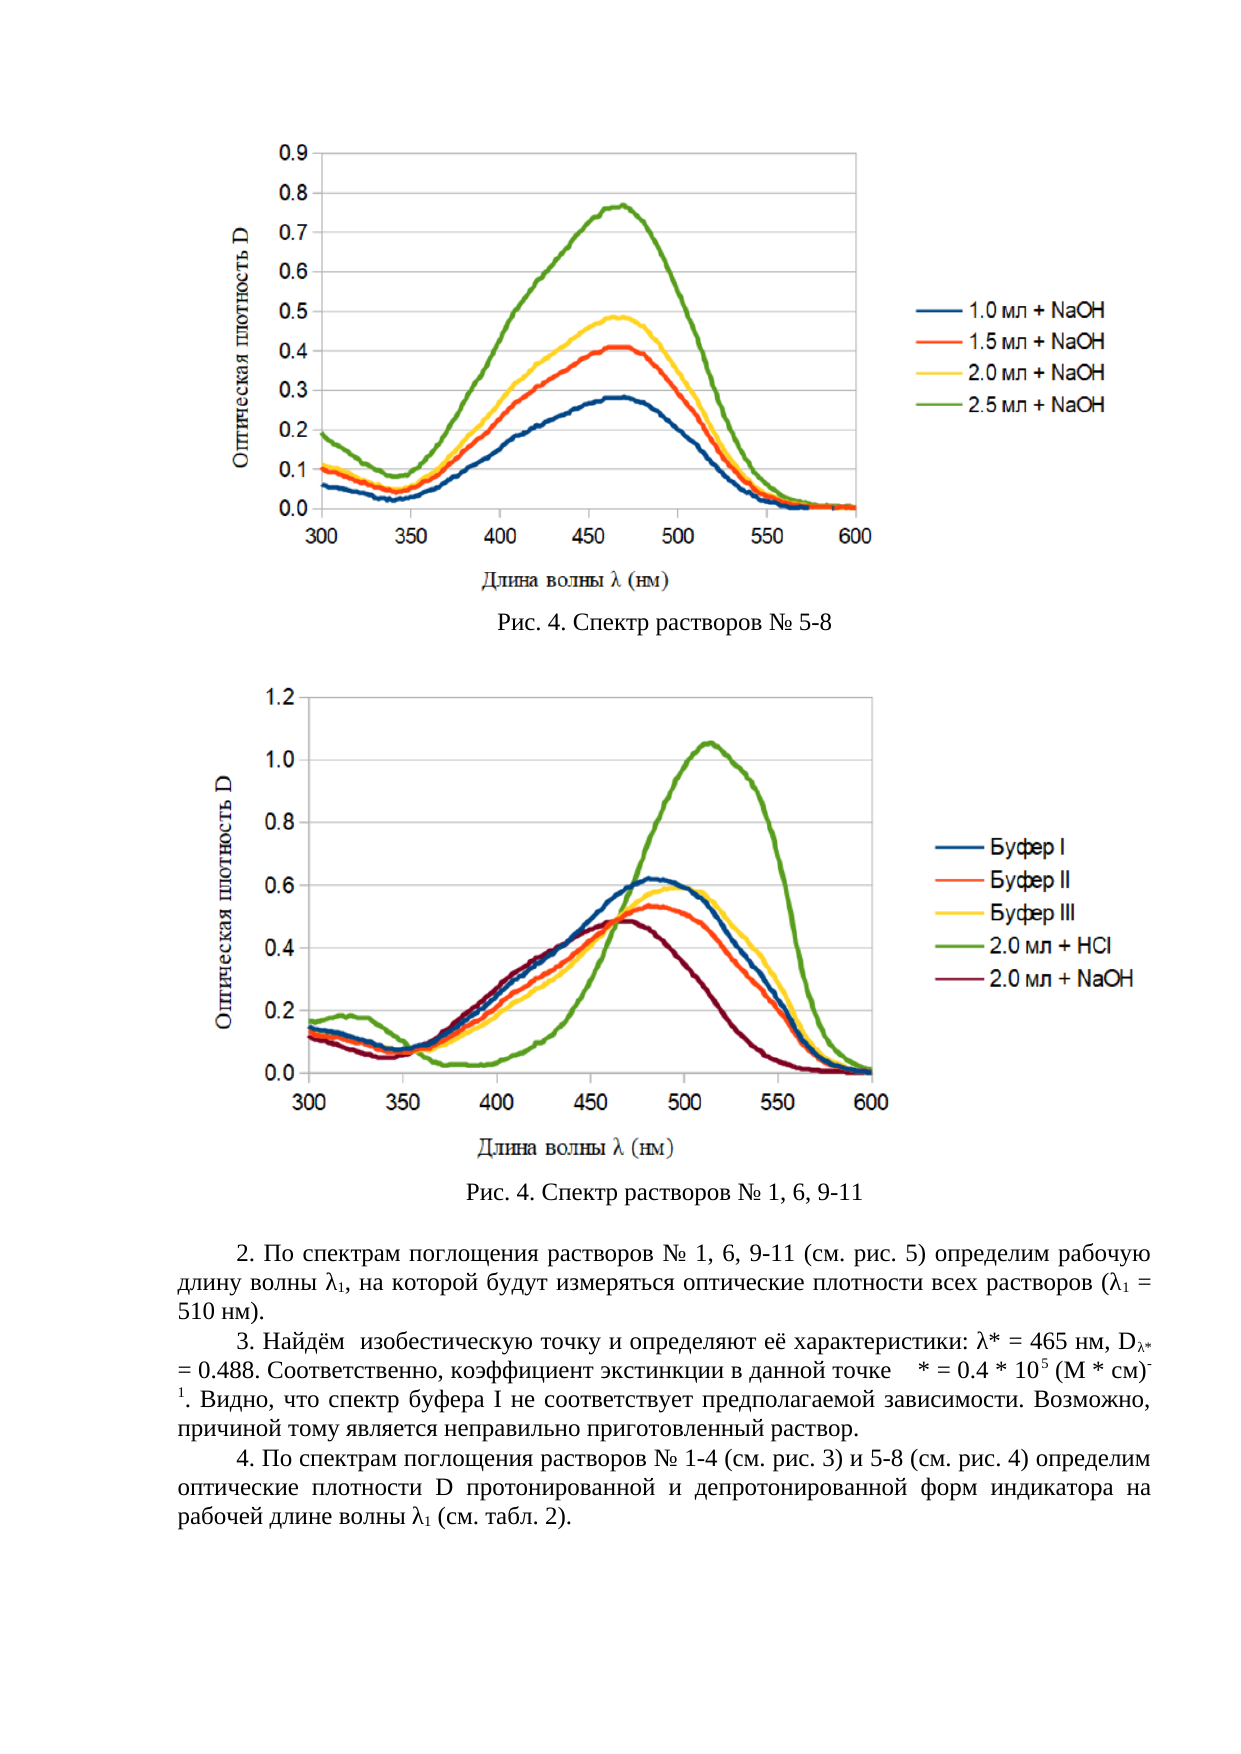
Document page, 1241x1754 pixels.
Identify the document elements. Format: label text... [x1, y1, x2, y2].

picture [211, 118, 1118, 606]
text 3. Найдём изобестическую точку и определяют её характеристики: λ* = 465 нм, Dλ* = 0.488. Соответственно, коэффициент экстинкции в данной точке 𝜀* = 0.4 * 105 (М * см)-1. Видно, что спектр буфера I не соответствует предполагаемой зависимости. Возможно, причиной тому является неправильно приготовленный раствор. [177, 1326, 1152, 1441]
text Рис. 4. Спектр растворов № 1, 6, 9-11 [177, 1177, 1152, 1206]
text 2. По спектрам поглощения растворов № 1, 6, 9-11 (см. рис. 5) определим рабочую длину волны λ1, на которой будут измеряться оптические плотности всех растворов (λ1 = 510 нм). [177, 1238, 1152, 1324]
text Рис. 4. Спектр растворов № 5-8 [177, 607, 1152, 636]
text 4. По спектрам поглощения растворов № 1-4 (см. рис. 3) и 5-8 (см. рис. 4) определим оптические плотности D протонированной и депротонированной форм индикатора на рабочей длине волны λ1 (см. табл. 2). [177, 1443, 1152, 1530]
picture [192, 668, 1137, 1175]
